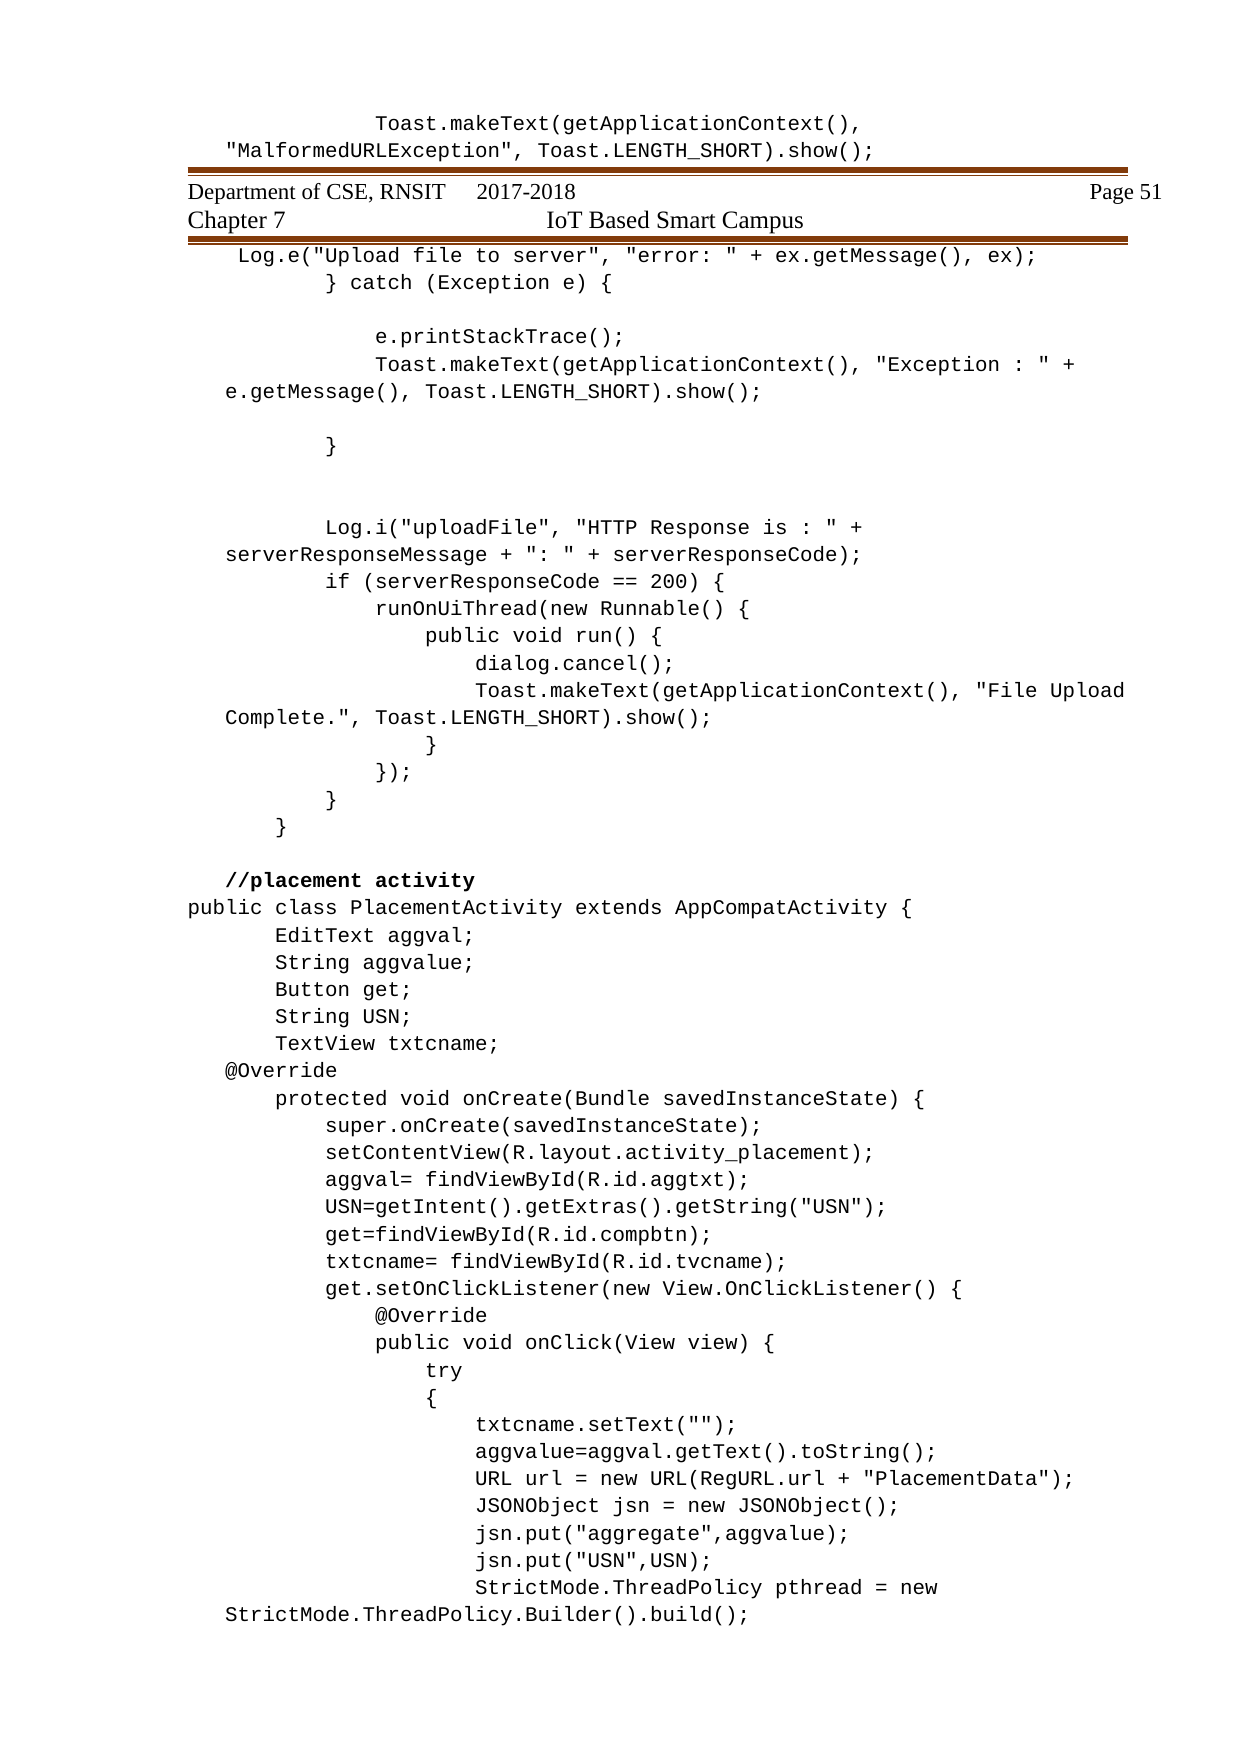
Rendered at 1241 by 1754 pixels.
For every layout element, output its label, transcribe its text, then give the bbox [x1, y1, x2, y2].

text @Override [225, 1061, 1128, 1084]
text Toast.makeText(getApplicationContext(), "File Upload Complete.", Toast.LENGTH_SHORT).show(); [225, 680, 1128, 731]
text JSONObject jsn = new JSONObject(); [225, 1496, 1128, 1519]
text txtcname.setText(""); [225, 1414, 1128, 1438]
text EditText aggval; [225, 924, 1128, 948]
text Log.i("uploadFile", "HTTP Response is : " + serverResponseMessage + ": " + serverResponseCode); [225, 517, 1128, 568]
text super.onCreate(savedInstanceState); [225, 1115, 1128, 1138]
text Department of CSE, RNSIT Page 51 [187, 176, 1128, 205]
text USN=getIntent().getExtras().getString("USN"); [225, 1196, 1128, 1220]
text dialog.cancel(); [225, 653, 1128, 676]
text //placement activity [225, 870, 1128, 894]
text try [225, 1359, 1128, 1383]
text public void run() { [225, 626, 1128, 649]
text get=findViewById(R.id.compbtn); [225, 1224, 1128, 1247]
text if (serverResponseCode == 200) { [225, 571, 1128, 595]
text StrictMode.ThreadPolicy pthread = new StrictMode.ThreadPolicy.Builder().build(); [225, 1577, 1128, 1628]
text Log.e("Upload file to server", "error: " + ex.getMessage(), ex); [225, 245, 1128, 268]
text @Override [225, 1305, 1128, 1329]
text { [225, 1387, 1128, 1410]
text setContentView(R.layout.activity_placement); [225, 1142, 1128, 1166]
text jsn.put("USN",USN); [225, 1550, 1128, 1573]
text runOnUiThread(new Runnable() { [225, 598, 1128, 622]
text public class PlacementActivity extends AppCompatActivity { [187, 897, 1128, 921]
text Toast.makeText(getApplicationContext(), "MalformedURLException", Toast.LENGTH_SHORT).show(); [225, 112, 1128, 163]
text jsn.put("aggregate",aggvalue); [225, 1523, 1128, 1546]
text aggval= findViewById(R.id.aggtxt); [225, 1169, 1128, 1193]
text URL url = new URL(RegURL.url + "PlacementData"); [225, 1468, 1128, 1492]
text String aggvalue; [225, 952, 1128, 975]
text TextView txtcname; [225, 1033, 1128, 1057]
text } [225, 816, 1128, 839]
text Toast.makeText(getApplicationContext(), "Exception : " + e.getMessage(), Toast.LENGTH_SHORT).show(); [225, 354, 1128, 404]
text protected void onCreate(Bundle savedInstanceState) { [225, 1088, 1128, 1111]
text } [225, 734, 1128, 758]
text Chapter 7 [187, 205, 1128, 245]
text } catch (Exception e) { [225, 272, 1128, 296]
text }); [225, 761, 1128, 785]
text aggvalue=aggval.getText().toString(); [225, 1441, 1128, 1465]
text txtcname= findViewById(R.id.tvcname); [225, 1251, 1128, 1274]
text } [225, 789, 1128, 812]
text String USN; [225, 1006, 1128, 1030]
text get.setOnClickListener(new View.OnClickListener() { [225, 1278, 1128, 1302]
text e.printStackTrace(); [225, 326, 1128, 350]
text } [225, 435, 1128, 459]
text public void onClick(View view) { [225, 1332, 1128, 1356]
text Button get; [225, 979, 1128, 1003]
